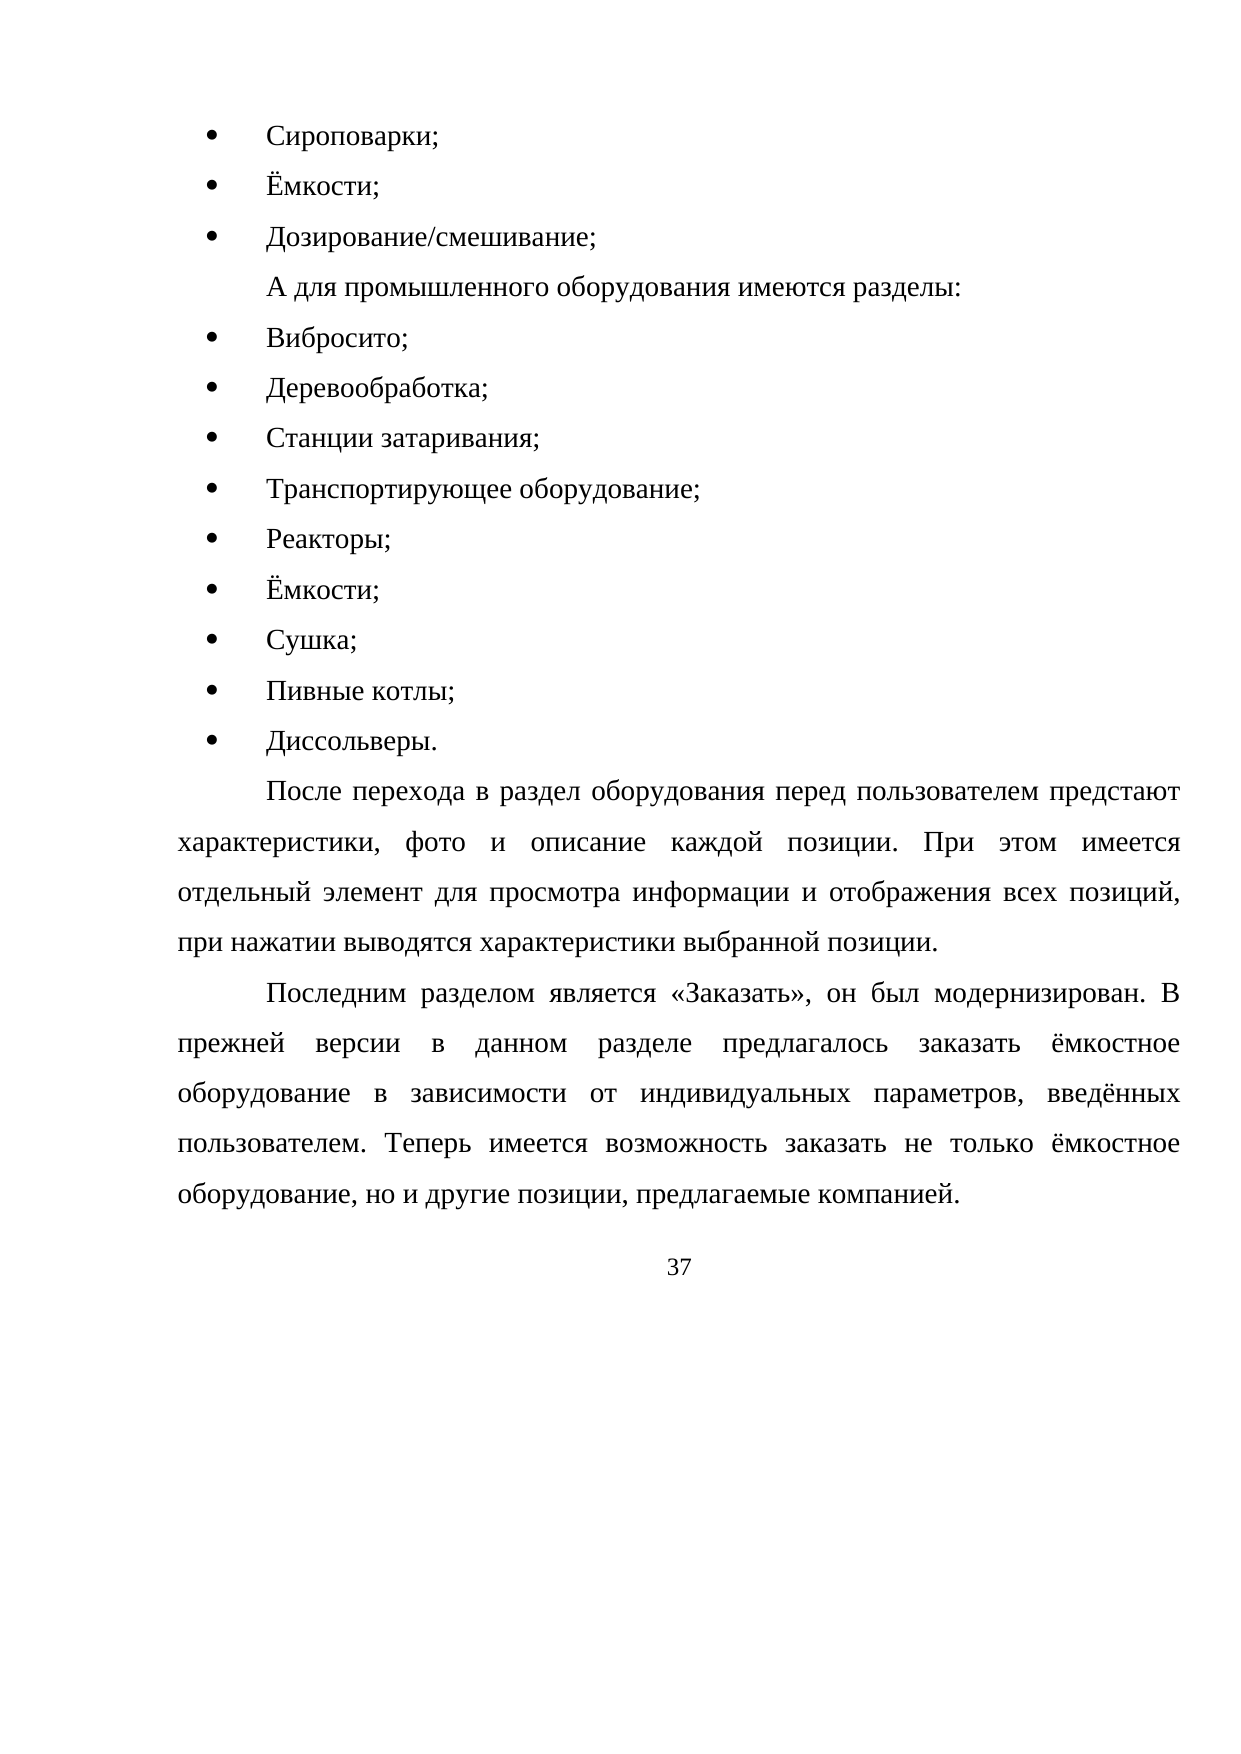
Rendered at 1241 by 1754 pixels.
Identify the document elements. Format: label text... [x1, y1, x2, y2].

text После перехода в раздел оборудования перед пользователем предстают характеристики, фото и описание каждой позиции. При этом имеется отдельный элемент для просмотра информации и отображения всех позиций, при нажатии выводятся характеристики выбранной позиции. [177, 773, 1181, 958]
text Диссольверы. [207, 723, 1181, 757]
text Реакторы; [207, 521, 1181, 555]
text Пивные котлы; [207, 673, 1181, 706]
text Станции затаривания; [207, 421, 1181, 454]
text Дозирование/смешивание; [207, 219, 1181, 253]
text Ёмкости; [207, 168, 1181, 202]
text Сушка; [207, 622, 1181, 656]
text Вибросито; [207, 320, 1181, 353]
text А для промышленного оборудования имеются разделы: [177, 269, 1181, 303]
text Транспортирующее оборудование; [207, 471, 1181, 504]
text Деревообработка; [207, 370, 1181, 404]
text Сироповарки; [207, 118, 1181, 152]
text Ёмкости; [207, 572, 1181, 605]
text Последним разделом является «Заказать», он был модернизирован. В прежней версии в данном разделе предлагалось заказать ёмкостное оборудование в зависимости от индивидуальных параметров, введённых пользователем. Теперь имеется возможность заказать не только ёмкостное оборудование, но и другие позиции, предлагаемые компанией. [177, 975, 1181, 1209]
